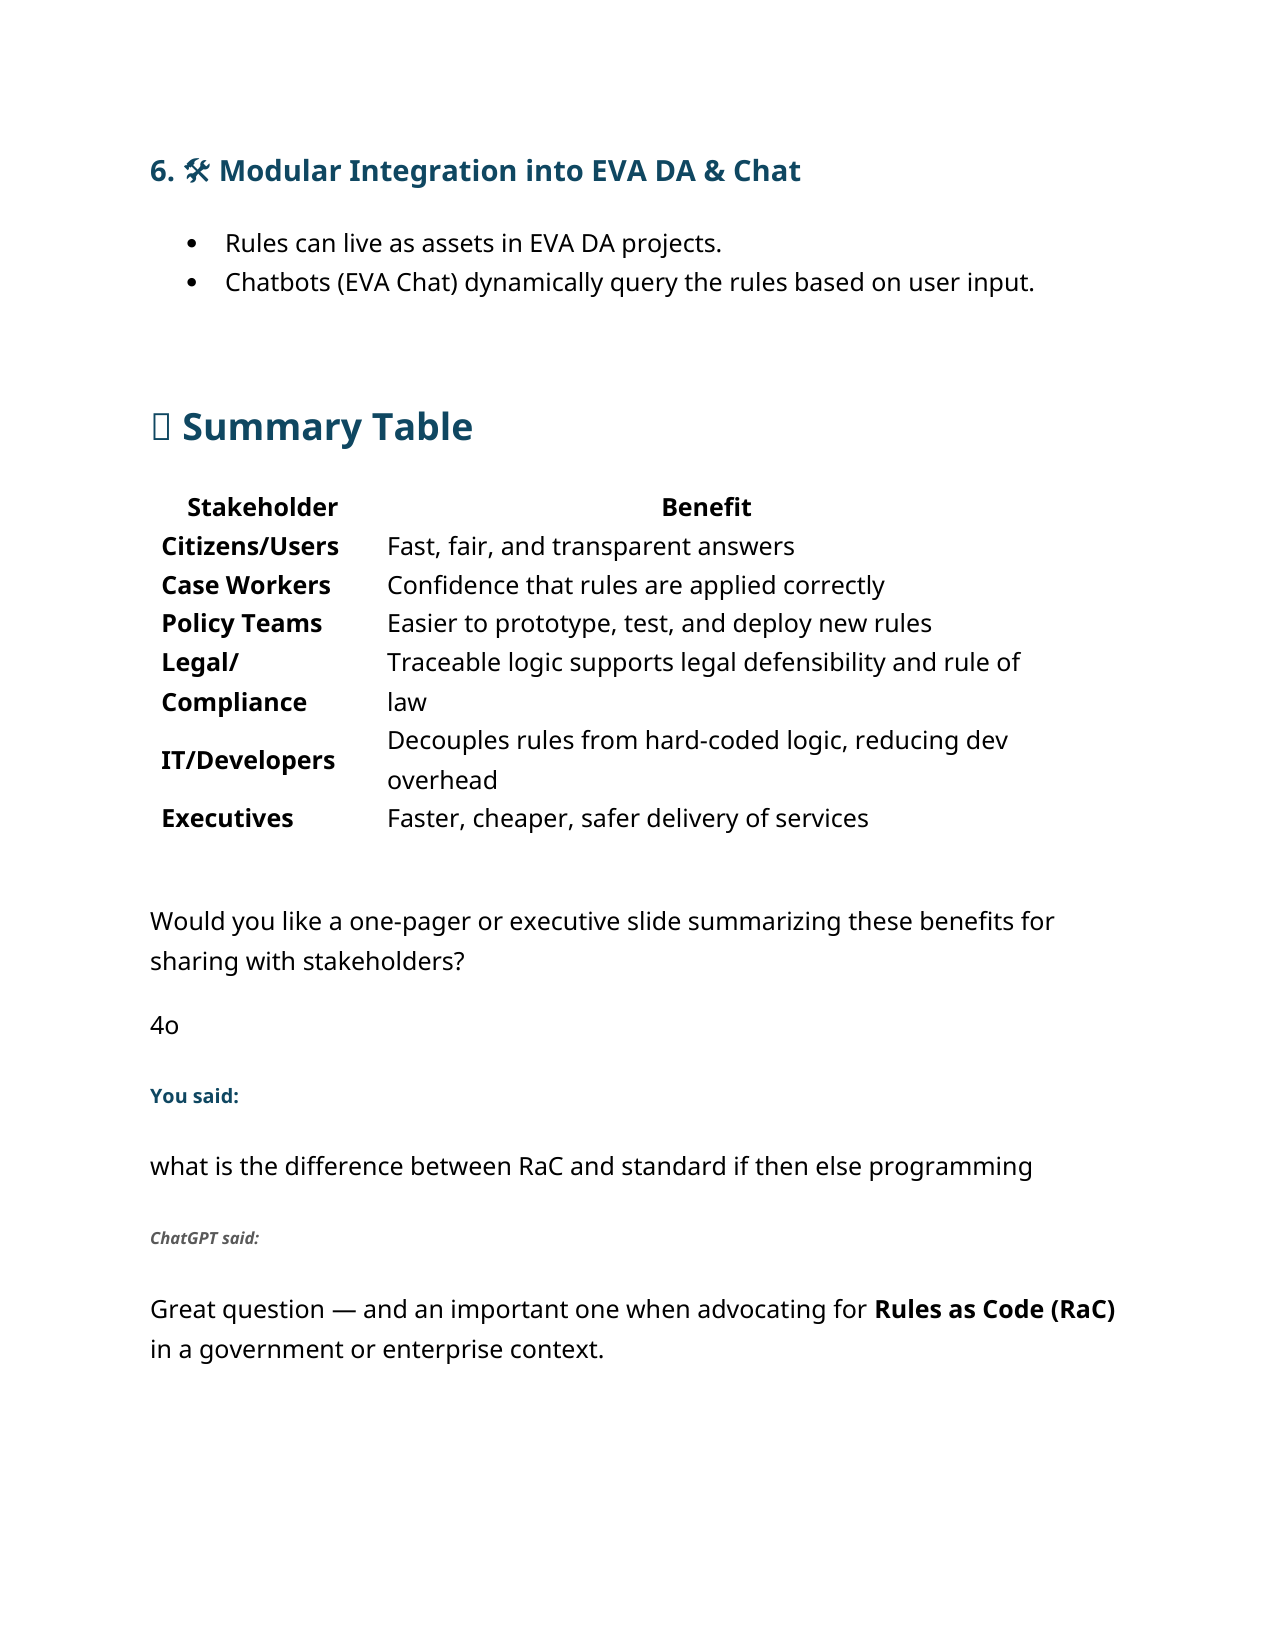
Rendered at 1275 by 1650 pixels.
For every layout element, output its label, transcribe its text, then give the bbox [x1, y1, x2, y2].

table_cell Case Workers [150, 568, 376, 606]
text what is the difference between RaC and standard if then else programming [150, 1148, 1125, 1182]
list Chatbots (EVA Chat) dynamically query the rules based on user input. [187, 265, 1125, 299]
table_cell Easier to prototype, test, and deploy new rules [376, 606, 1037, 645]
subtitle ChatGPT said: [150, 1227, 1125, 1249]
table_cell Decouples rules from hard-coded logic, reducing dev overhead [376, 723, 1037, 801]
text Great question — and an important one when advocating for Rules as Code (RaC) in a government or enterprise context. [150, 1292, 1125, 1366]
text 4o [150, 1008, 1125, 1042]
table_cell Faster, cheaper, safer delivery of services [376, 801, 1037, 839]
text Would you like a one-pager or executive slide summarizing these benefits for sharing with stakeholders? [150, 904, 1125, 978]
subtitle 🔄 Summary Table [150, 400, 1125, 451]
table_cell Executives [150, 801, 376, 839]
table_cell IT/Developers [150, 723, 376, 801]
table_header Benefit [376, 490, 1037, 529]
table_cell Confidence that rules are applied correctly [376, 568, 1037, 606]
table_cell Policy Teams [150, 606, 376, 645]
list Rules can live as assets in EVA DA projects. [187, 225, 1125, 259]
table_cell Traceable logic supports legal defensibility and rule of law [376, 645, 1037, 723]
subtitle 6. 🛠️ Modular Integration into EVA DA & Chat [150, 150, 1125, 190]
table_cell Fast, fair, and transparent answers [376, 529, 1037, 567]
table_cell Citizens/Users [150, 529, 376, 567]
table_cell Legal/Compliance [150, 645, 376, 723]
table_header Stakeholder [150, 490, 376, 529]
subtitle You said: [150, 1082, 1125, 1109]
